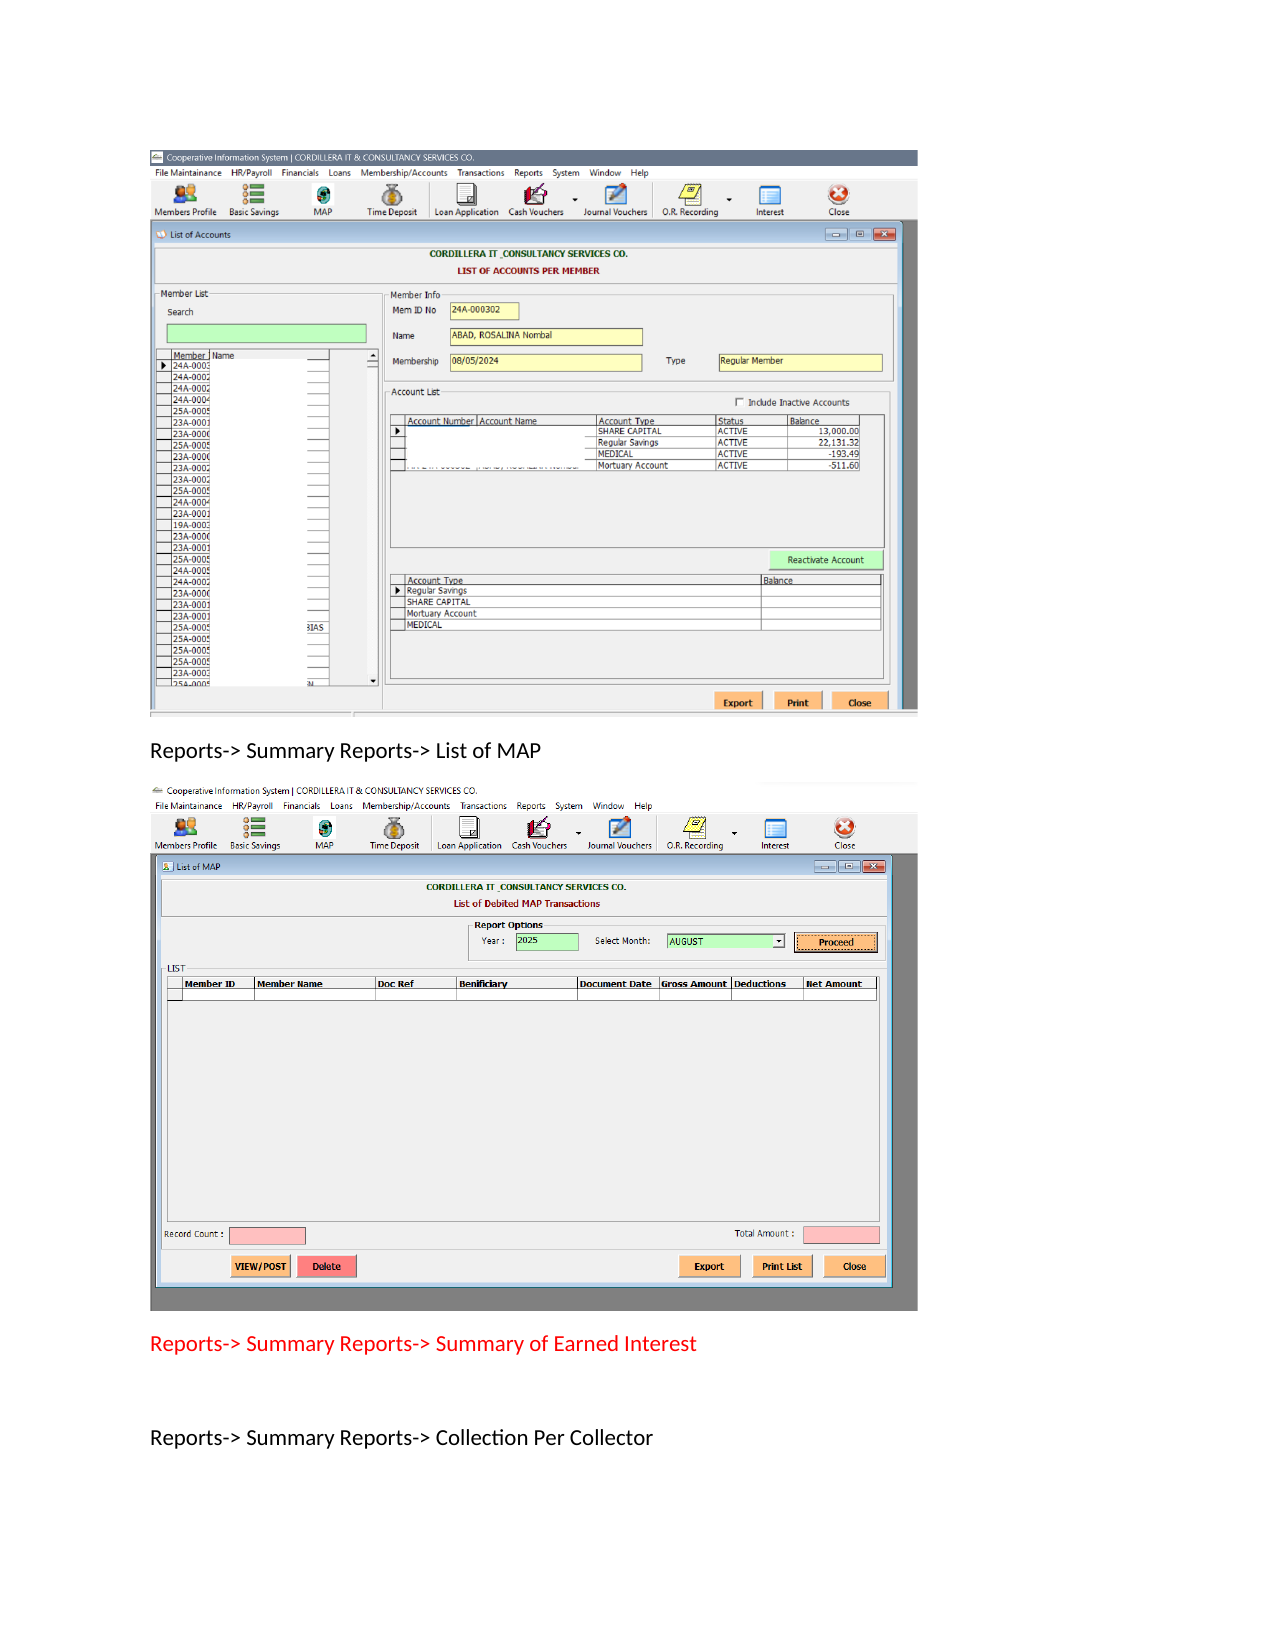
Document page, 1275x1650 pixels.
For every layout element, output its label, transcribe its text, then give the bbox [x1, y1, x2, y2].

text Reports-> Summary Reports-> Summary of Earned Interest [150, 1329, 1125, 1357]
text Reports-> Summary Reports-> List of MAP [150, 736, 1125, 764]
picture [150, 150, 918, 717]
text Reports-> Summary Reports-> Collection Per Collector [150, 1423, 1125, 1451]
picture [150, 782, 918, 1311]
